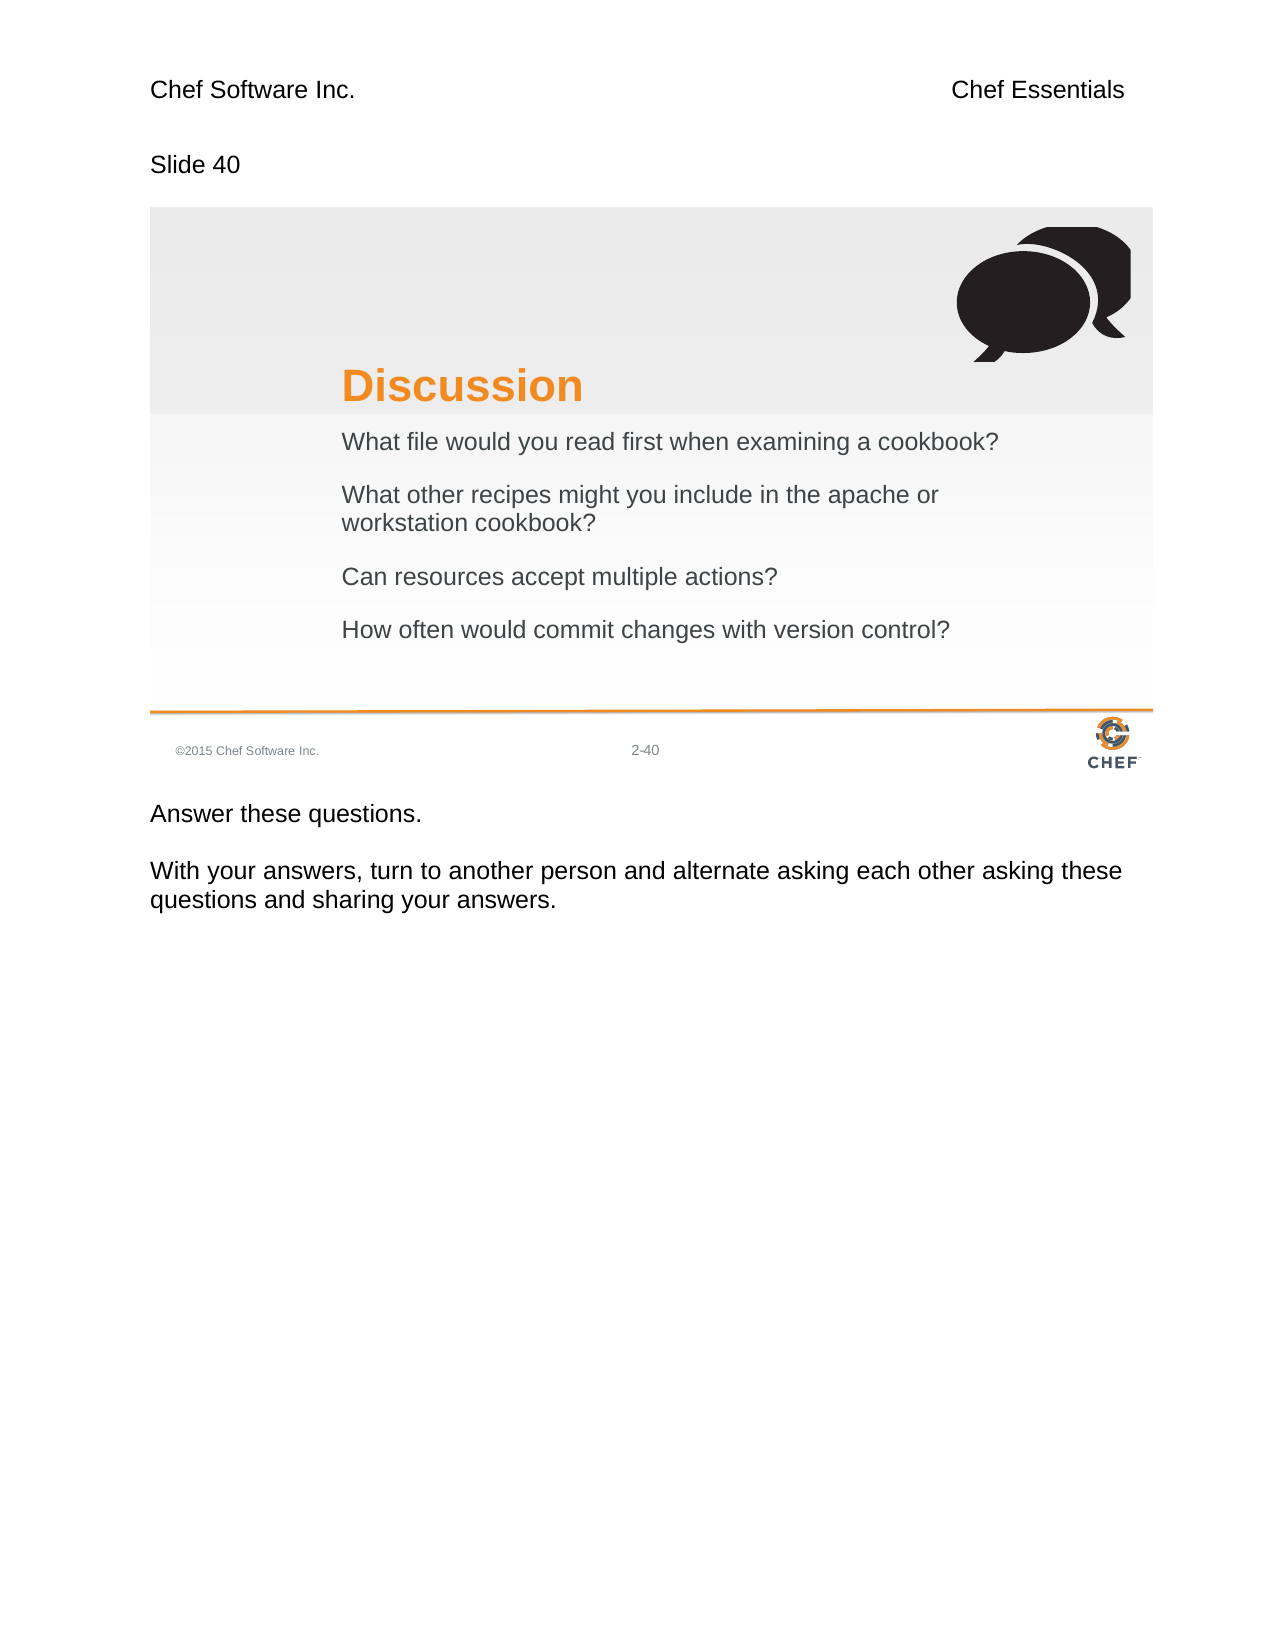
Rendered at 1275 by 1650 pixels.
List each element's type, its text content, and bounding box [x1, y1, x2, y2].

text Answer these questions. [150, 798, 1125, 827]
text Slide 40 [150, 150, 1125, 179]
text With your answers, turn to another person and alternate asking each other asking these questions and sharing your answers. [150, 856, 1125, 913]
